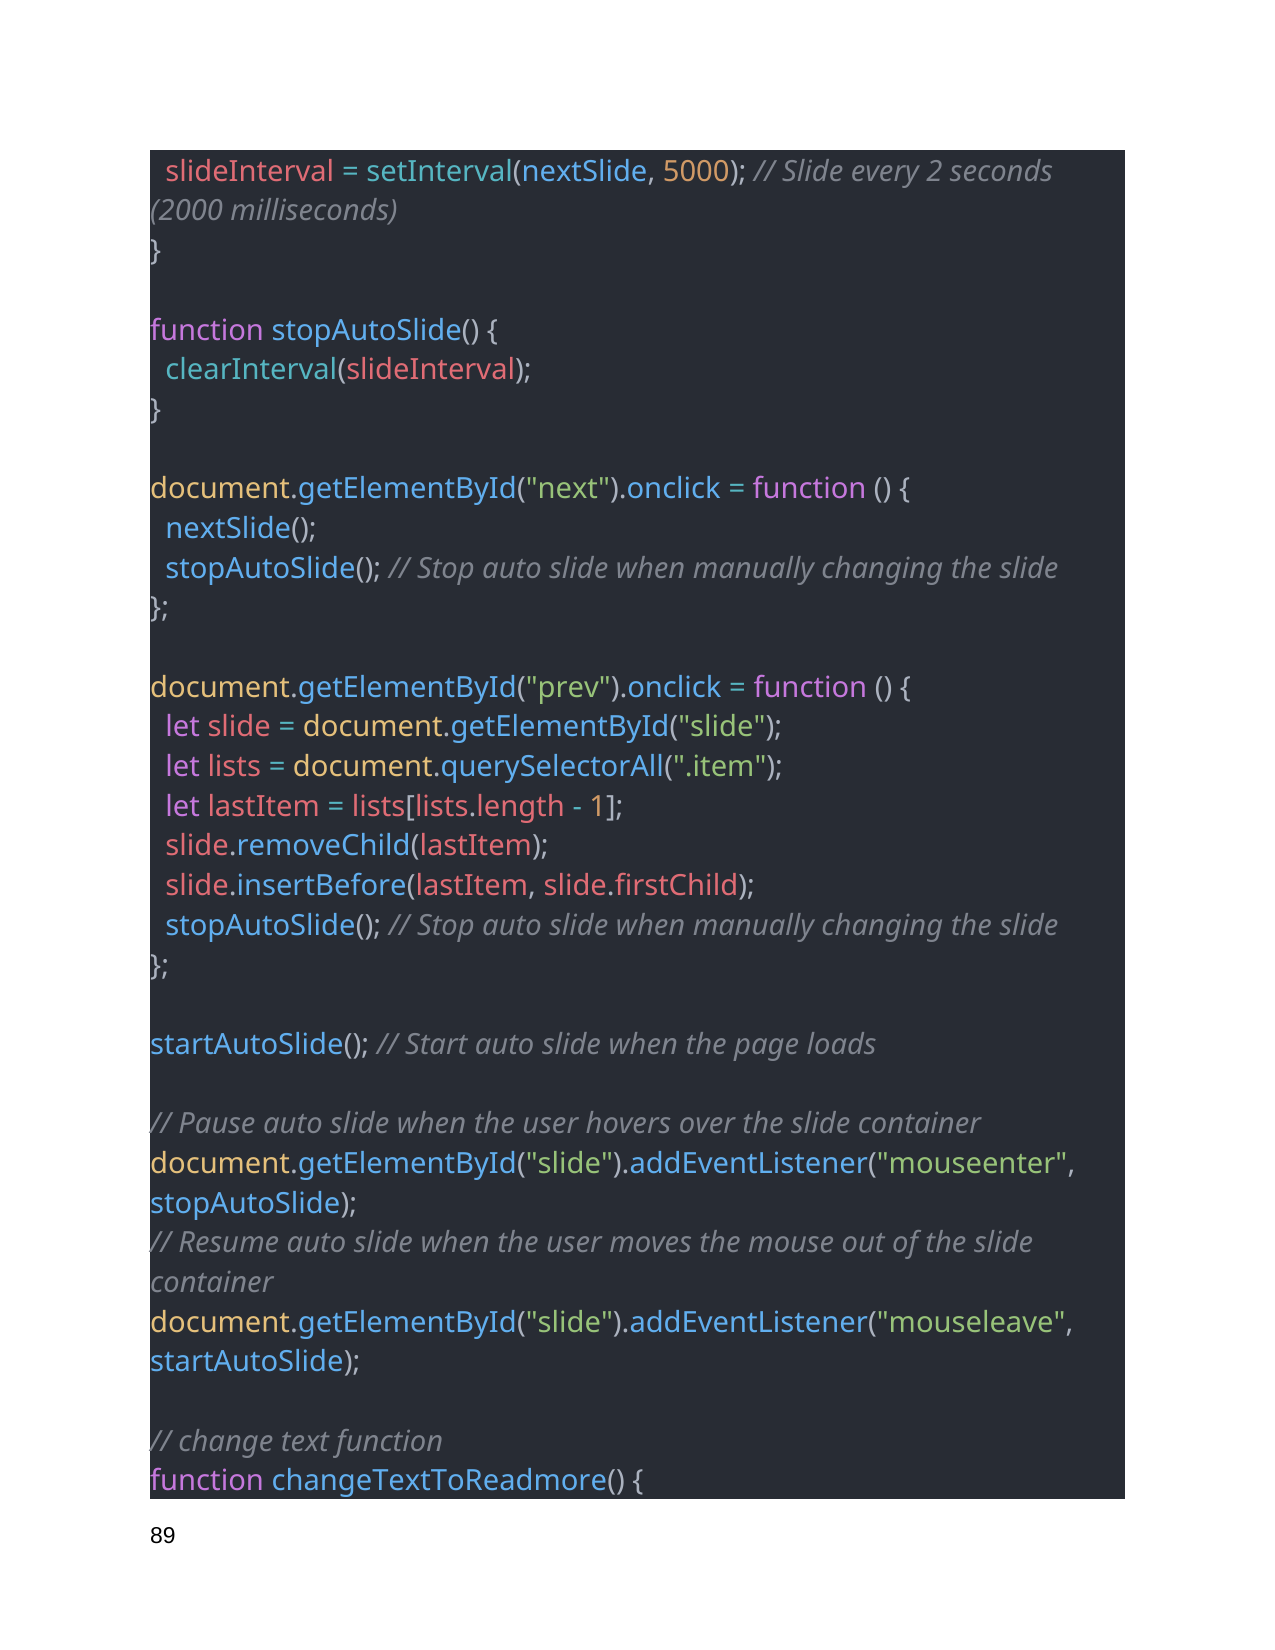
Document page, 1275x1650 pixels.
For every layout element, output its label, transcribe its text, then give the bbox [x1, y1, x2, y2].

text slide.insertBefore(lastItem, slide.firstChild); [150, 864, 1125, 904]
text document.getElementById("slide").addEventListener("mouseleave", startAutoSlide); [150, 1301, 1125, 1380]
text let lastItem = lists[lists.length - 1]; [150, 785, 1125, 825]
text }; [150, 587, 1125, 626]
text stopAutoSlide(); // Stop auto slide when manually changing the slide [150, 904, 1125, 944]
text // Resume auto slide when the user moves the mouse out of the slide container [150, 1222, 1125, 1301]
text document.getElementById("next").onclick = function () { [150, 467, 1125, 507]
text clearInterval(slideInterval); [150, 348, 1125, 388]
text slideInterval = setInterval(nextSlide, 5000); // Slide every 2 seconds (2000 milliseconds) [150, 150, 1125, 229]
text document.getElementById("slide").addEventListener("mouseenter", stopAutoSlide); [150, 1142, 1125, 1222]
text }; [150, 944, 1125, 983]
text stopAutoSlide(); // Stop auto slide when manually changing the slide [150, 547, 1125, 587]
text startAutoSlide(); // Start auto slide when the page loads [150, 1023, 1125, 1063]
text } [150, 229, 1125, 269]
text // Pause auto slide when the user hovers over the slide container [150, 1102, 1125, 1142]
text } [150, 388, 1125, 428]
text // change text function [150, 1420, 1125, 1460]
text document.getElementById("prev").onclick = function () { [150, 666, 1125, 706]
text nextSlide(); [150, 507, 1125, 547]
text let slide = document.getElementById("slide"); [150, 706, 1125, 745]
text slide.removeChild(lastItem); [150, 825, 1125, 864]
text function changeTextToReadmore() { [150, 1460, 1125, 1499]
text function stopAutoSlide() { [150, 309, 1125, 348]
text let lists = document.querySelectorAll(".item"); [150, 745, 1125, 785]
